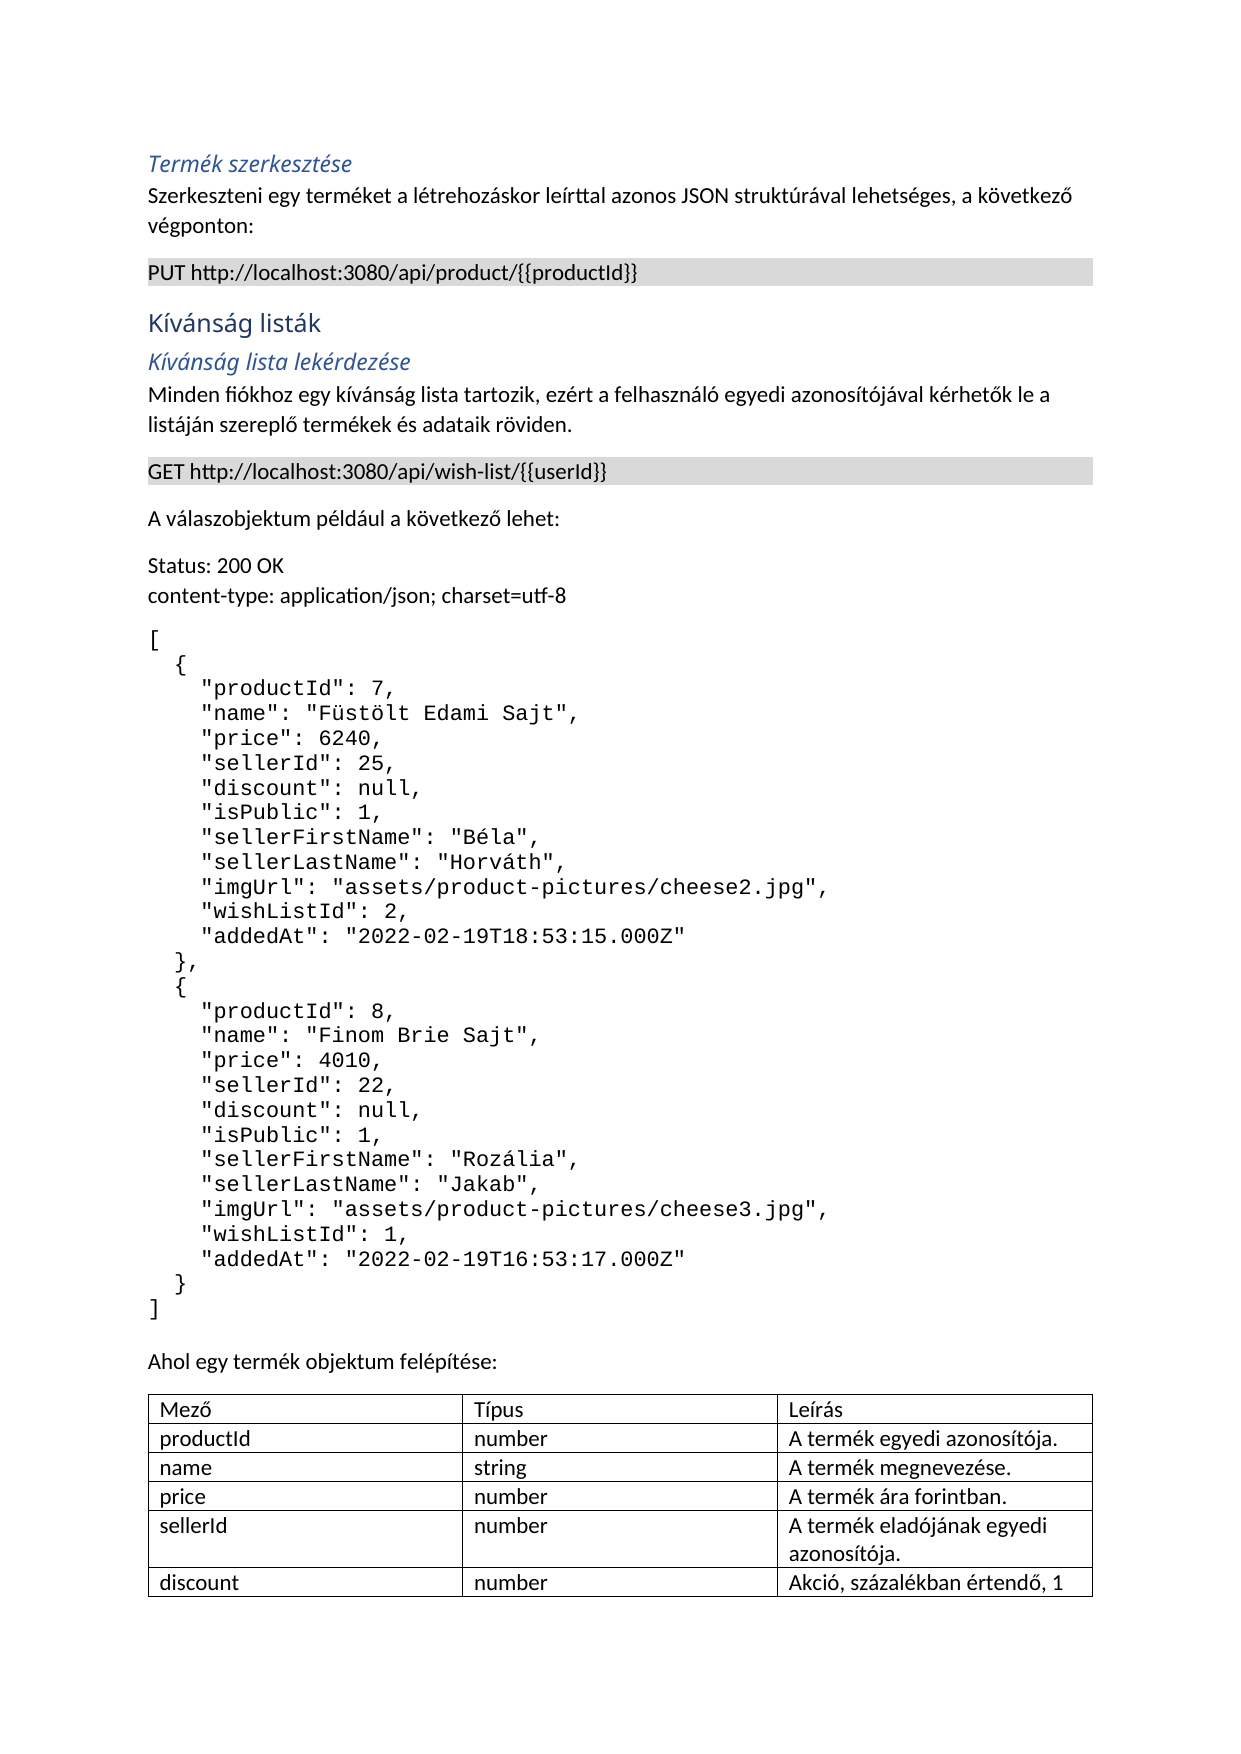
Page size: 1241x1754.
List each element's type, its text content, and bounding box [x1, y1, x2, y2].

table_cell number [463, 1568, 777, 1596]
text { [148, 653, 1093, 677]
table_header Típus [463, 1395, 777, 1423]
table_cell name [149, 1453, 462, 1481]
text "addedAt": "2022-02-19T18:53:15.000Z" [148, 925, 1093, 950]
text Szerkeszteni egy terméket a létrehozáskor leírttal azonos JSON struktúrával lehetséges, a következő végponton: [148, 181, 1093, 239]
subtitle Kívánság lista lekérdezése [148, 346, 1093, 377]
table_header Leírás [778, 1395, 1092, 1423]
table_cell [778, 1568, 1092, 1596]
text "sellerFirstName": "Béla", [148, 826, 1093, 851]
table_cell string [463, 1453, 777, 1481]
table_cell A termék eladójának egyedi azonosítója. [778, 1511, 1092, 1567]
table_cell number [463, 1482, 777, 1510]
text "discount": null, [148, 777, 1093, 801]
subtitle Termék szerkesztése [148, 148, 1093, 179]
text Status: 200 OK content-type: application/json; charset=utf-8 [148, 551, 1093, 609]
table_cell A termék egyedi azonosítója. [778, 1424, 1092, 1452]
text "sellerId": 25, [148, 752, 1093, 777]
text [ [148, 628, 1093, 653]
text "name": "Füstölt Edami Sajt", [148, 702, 1093, 727]
table_cell number [463, 1424, 777, 1452]
table_cell number [463, 1511, 777, 1567]
text "isPublic": 1, [148, 801, 1093, 826]
text { [148, 975, 1093, 1000]
text "price": 6240, [148, 727, 1093, 752]
table_cell sellerId [149, 1511, 462, 1567]
text "price": 4010, [148, 1049, 1093, 1074]
table_cell price [149, 1482, 462, 1510]
table_cell A termék megnevezése. [778, 1453, 1092, 1481]
text GET http://localhost:3080/api/wish-list/{{userId}} [148, 457, 1093, 485]
text }, [148, 950, 1093, 975]
table_cell A termék ára forintban. [778, 1482, 1092, 1510]
text "wishListId": 1, [148, 1223, 1093, 1248]
text A válaszobjektum például a következő lehet: [148, 504, 1093, 532]
text "sellerFirstName": "Rozália", [148, 1148, 1093, 1173]
table_cell discount [149, 1568, 462, 1596]
text "imgUrl": "assets/product-pictures/cheese2.jpg", [148, 876, 1093, 901]
text "imgUrl": "assets/product-pictures/cheese3.jpg", [148, 1198, 1093, 1223]
text ] [148, 1297, 1093, 1322]
text Minden fiókhoz egy kívánság lista tartozik, ezért a felhasználó egyedi azonosítójával kérhetők le a listáján szereplő termékek és adataik röviden. [148, 380, 1093, 438]
subtitle Kívánság listák [148, 305, 1093, 339]
text Ahol egy termék objektum felépítése: [148, 1347, 1093, 1375]
text "wishListId": 2, [148, 901, 1093, 925]
text "name": "Finom Brie Sajt", [148, 1024, 1093, 1049]
text } [148, 1272, 1093, 1297]
text "sellerLastName": "Jakab", [148, 1173, 1093, 1198]
text "productId": 7, [148, 677, 1093, 702]
text "isPublic": 1, [148, 1124, 1093, 1148]
text PUT http://localhost:3080/api/product/{{productId}} [148, 258, 1093, 286]
text "discount": null, [148, 1099, 1093, 1124]
text "sellerId": 22, [148, 1074, 1093, 1099]
text "sellerLastName": "Horváth", [148, 851, 1093, 876]
table_header Mező [149, 1395, 462, 1423]
text "addedAt": "2022-02-19T16:53:17.000Z" [148, 1248, 1093, 1272]
table_cell productId [149, 1424, 462, 1452]
text "productId": 8, [148, 1000, 1093, 1024]
